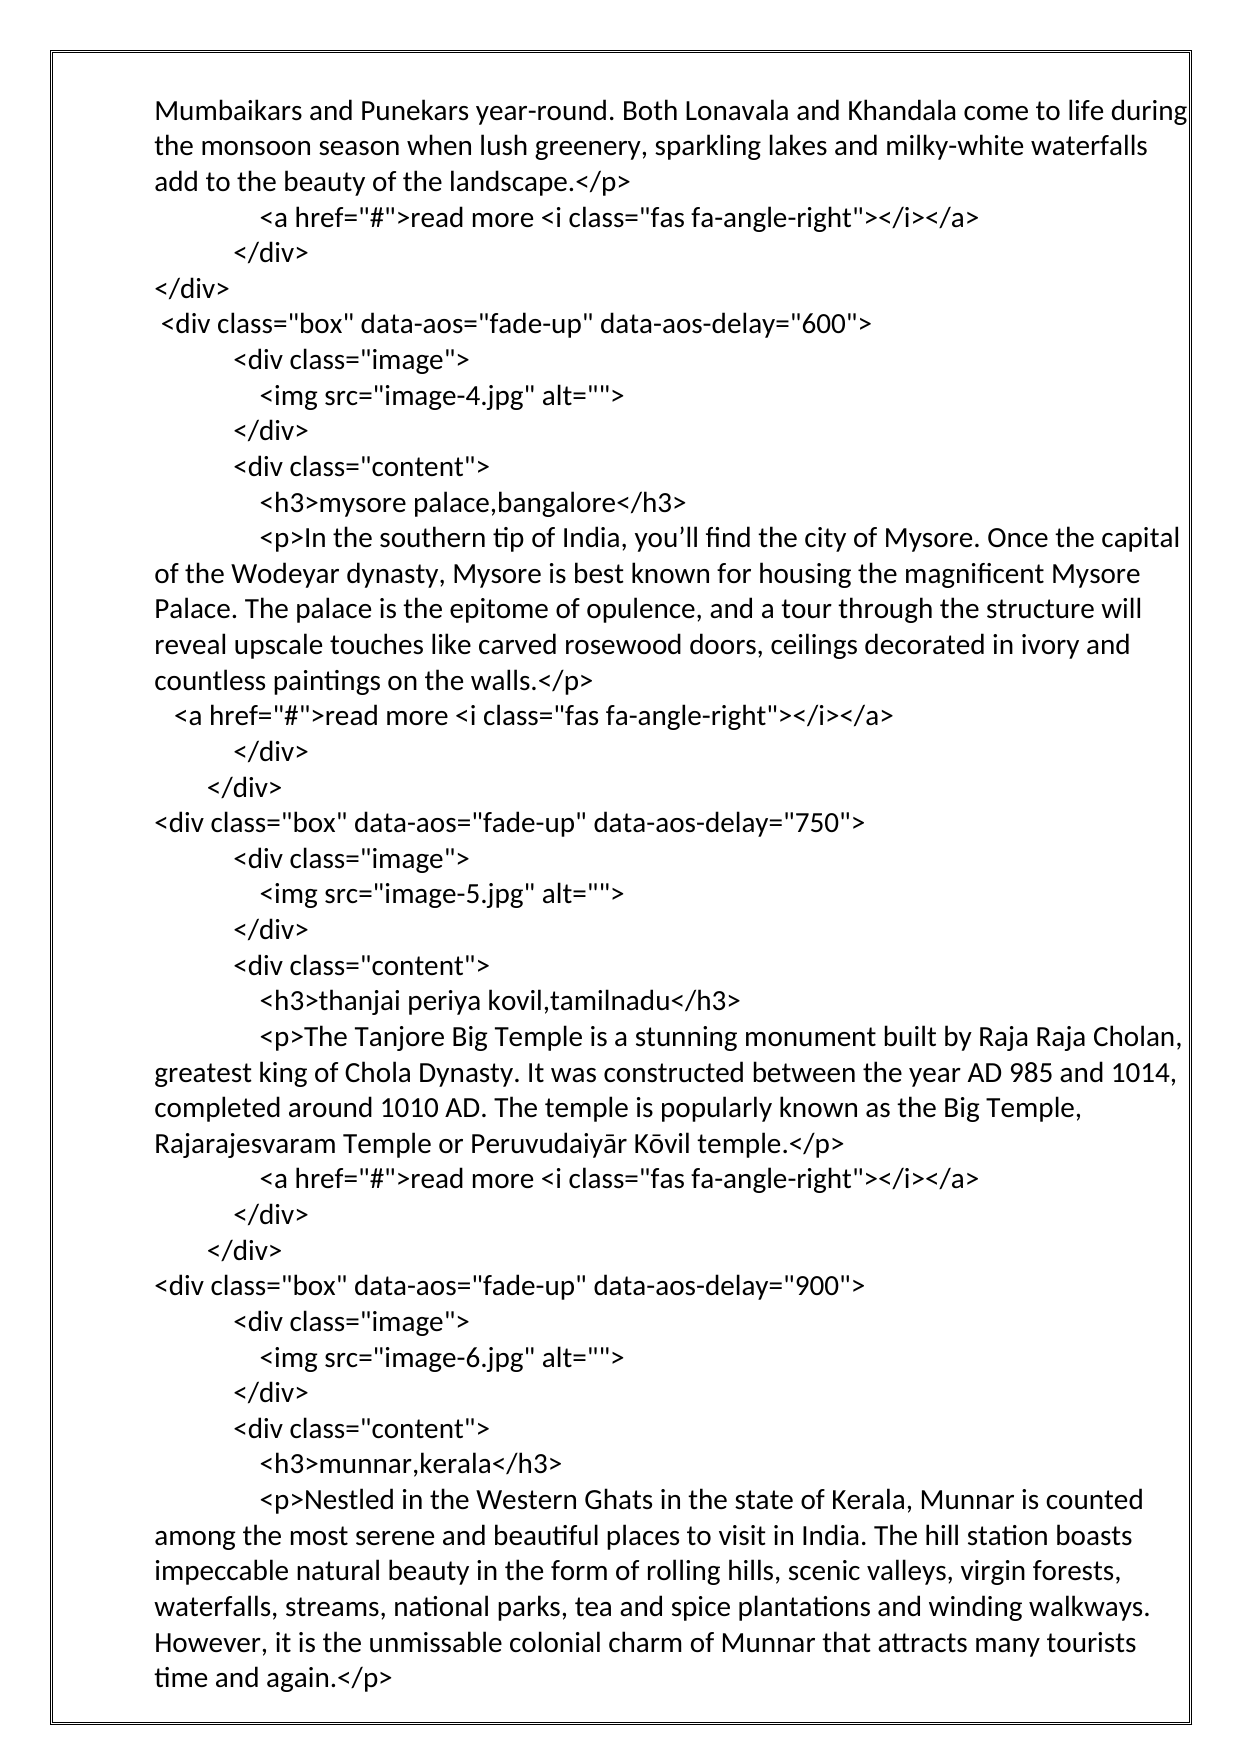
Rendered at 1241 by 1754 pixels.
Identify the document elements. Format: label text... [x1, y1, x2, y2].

text <a href="#">read more <i class="fas fa-angle-right"></i></a> [154, 1161, 1189, 1196]
text <div class="image"> [154, 341, 1189, 377]
text <img src="image-5.jpg" alt=""> [154, 876, 1189, 911]
text <div class="content"> [154, 947, 1189, 982]
text <p>Nestled in the Western Ghats in the state of Kerala, Munnar is counted among the most serene and beautiful places to visit in India. The hill station boasts impeccable natural beauty in the form of rolling hills, scenic valleys, virgin forests, waterfalls, streams, national parks, tea and spice plantations and winding walkways. However, it is the unmissable colonial charm of Munnar that attracts many tourists time and again.</p> [154, 1481, 1189, 1695]
text <img src="image-4.jpg" alt=""> [154, 377, 1189, 412]
text </div> [154, 412, 1189, 448]
text </div> [154, 911, 1189, 947]
text <h3>thanjai periya kovil,tamilnadu</h3> [154, 982, 1189, 1018]
text </div> [154, 1232, 1189, 1267]
text <img src="image-6.jpg" alt=""> [154, 1339, 1189, 1374]
text </div> [154, 1374, 1189, 1410]
text <a href="#">read more <i class="fas fa-angle-right"></i></a> [154, 697, 1189, 733]
text <a href="#">read more <i class="fas fa-angle-right"></i></a> [154, 199, 1189, 234]
text </div> [154, 769, 1189, 804]
text <div class="box" data-aos="fade-up" data-aos-delay="600"> [154, 306, 1189, 341]
text <div class="box" data-aos="fade-up" data-aos-delay="750"> [154, 804, 1189, 840]
text <div class="image"> [154, 1303, 1189, 1339]
text <p>The Tanjore Big Temple is a stunning monument built by Raja Raja Cholan, greatest king of Chola Dynasty. It was constructed between the year AD 985 and 1014, completed around 1010 AD. The temple is popularly known as the Big Temple, Rajarajesvaram Temple or Peruvudaiyār Kōvil temple.</p> [154, 1018, 1189, 1161]
text Mumbaikars and Punekars year-round. Both Lonavala and Khandala come to life during the monsoon season when lush greenery, sparkling lakes and milky-white waterfalls add to the beauty of the landscape.</p> [154, 92, 1189, 199]
text </div> [154, 1196, 1189, 1232]
text </div> [154, 270, 1189, 306]
text <h3>mysore palace,bangalore</h3> [154, 484, 1189, 519]
text <div class="box" data-aos="fade-up" data-aos-delay="900"> [154, 1267, 1189, 1303]
text <div class="content"> [154, 1410, 1189, 1446]
text <p>In the southern tip of India, you’ll find the city of Mysore. Once the capital of the Wodeyar dynasty, Mysore is best known for housing the magnificent Mysore Palace. The palace is the epitome of opulence, and a tour through the structure will reveal upscale touches like carved rosewood doors, ceilings decorated in ivory and countless paintings on the walls.</p> [154, 519, 1189, 697]
text <div class="content"> [154, 448, 1189, 484]
text </div> [154, 234, 1189, 270]
text <div class="image"> [154, 840, 1189, 876]
text <h3>munnar,kerala</h3> [154, 1446, 1189, 1481]
text </div> [154, 733, 1189, 769]
